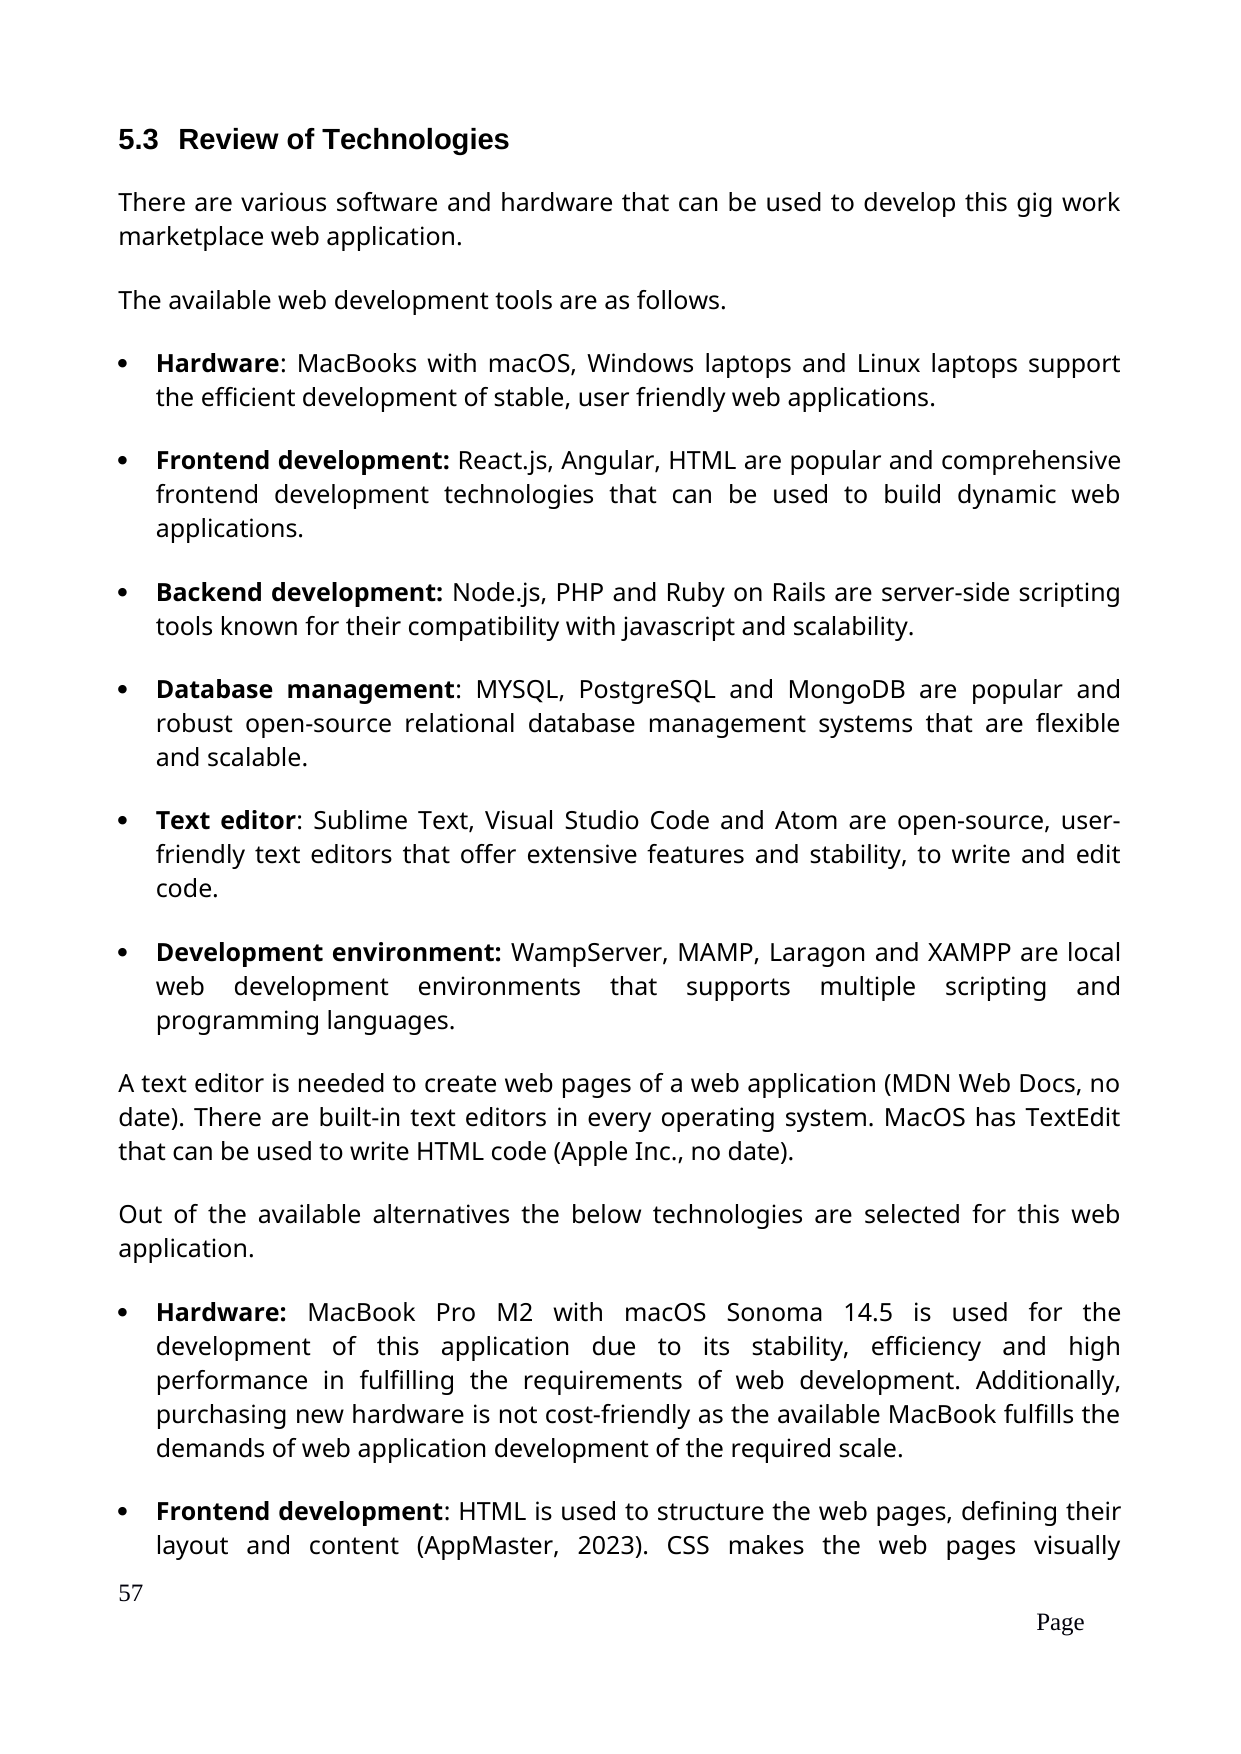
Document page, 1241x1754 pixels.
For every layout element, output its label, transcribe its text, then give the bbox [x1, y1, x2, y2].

subtitle Review of Technologies [118, 122, 1122, 156]
list Frontend development: React.js, Angular, HTML are popular and comprehensive frontend development technologies that can be used to build dynamic web applications. [118, 443, 1122, 545]
text A text editor is needed to create web pages of a web application (MDN Web Docs, no date). There are built-in text editors in every operating system. MacOS has TextEdit that can be used to write HTML code (Apple Inc., no date). [118, 1066, 1122, 1168]
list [118, 1494, 1122, 1562]
list Hardware: MacBooks with macOS, Windows laptops and Linux laptops support the efficient development of stable, user friendly web applications. [118, 346, 1122, 414]
list Text editor: Sublime Text, Visual Studio Code and Atom are open-source, user-friendly text editors that offer extensive features and stability, to write and edit code. [118, 803, 1122, 905]
list Hardware: MacBook Pro M2 with macOS Sonoma 14.5 is used for the development of this application due to its stability, efficiency and high performance in fulfilling the requirements of web development. Additionally, purchasing new hardware is not cost-friendly as the available MacBook fulfills the demands of web application development of the required scale. [118, 1294, 1122, 1464]
list Backend development: Node.js, PHP and Ruby on Rails are server-side scripting tools known for their compatibility with javascript and scalability. [118, 574, 1122, 642]
text The available web development tools are as follows. [118, 282, 1122, 316]
list Database management: MYSQL, PostgreSQL and MongoDB are popular and robust open-source relational database management systems that are flexible and scalable. [118, 671, 1122, 774]
text There are various software and hardware that can be used to develop this gig work marketplace web application. [118, 185, 1122, 253]
text Out of the available alternatives the below technologies are selected for this web application. [118, 1197, 1122, 1265]
list Development environment: WampServer, MAMP, Laragon and XAMPP are local web development environments that supports multiple scripting and programming languages. [118, 934, 1122, 1036]
